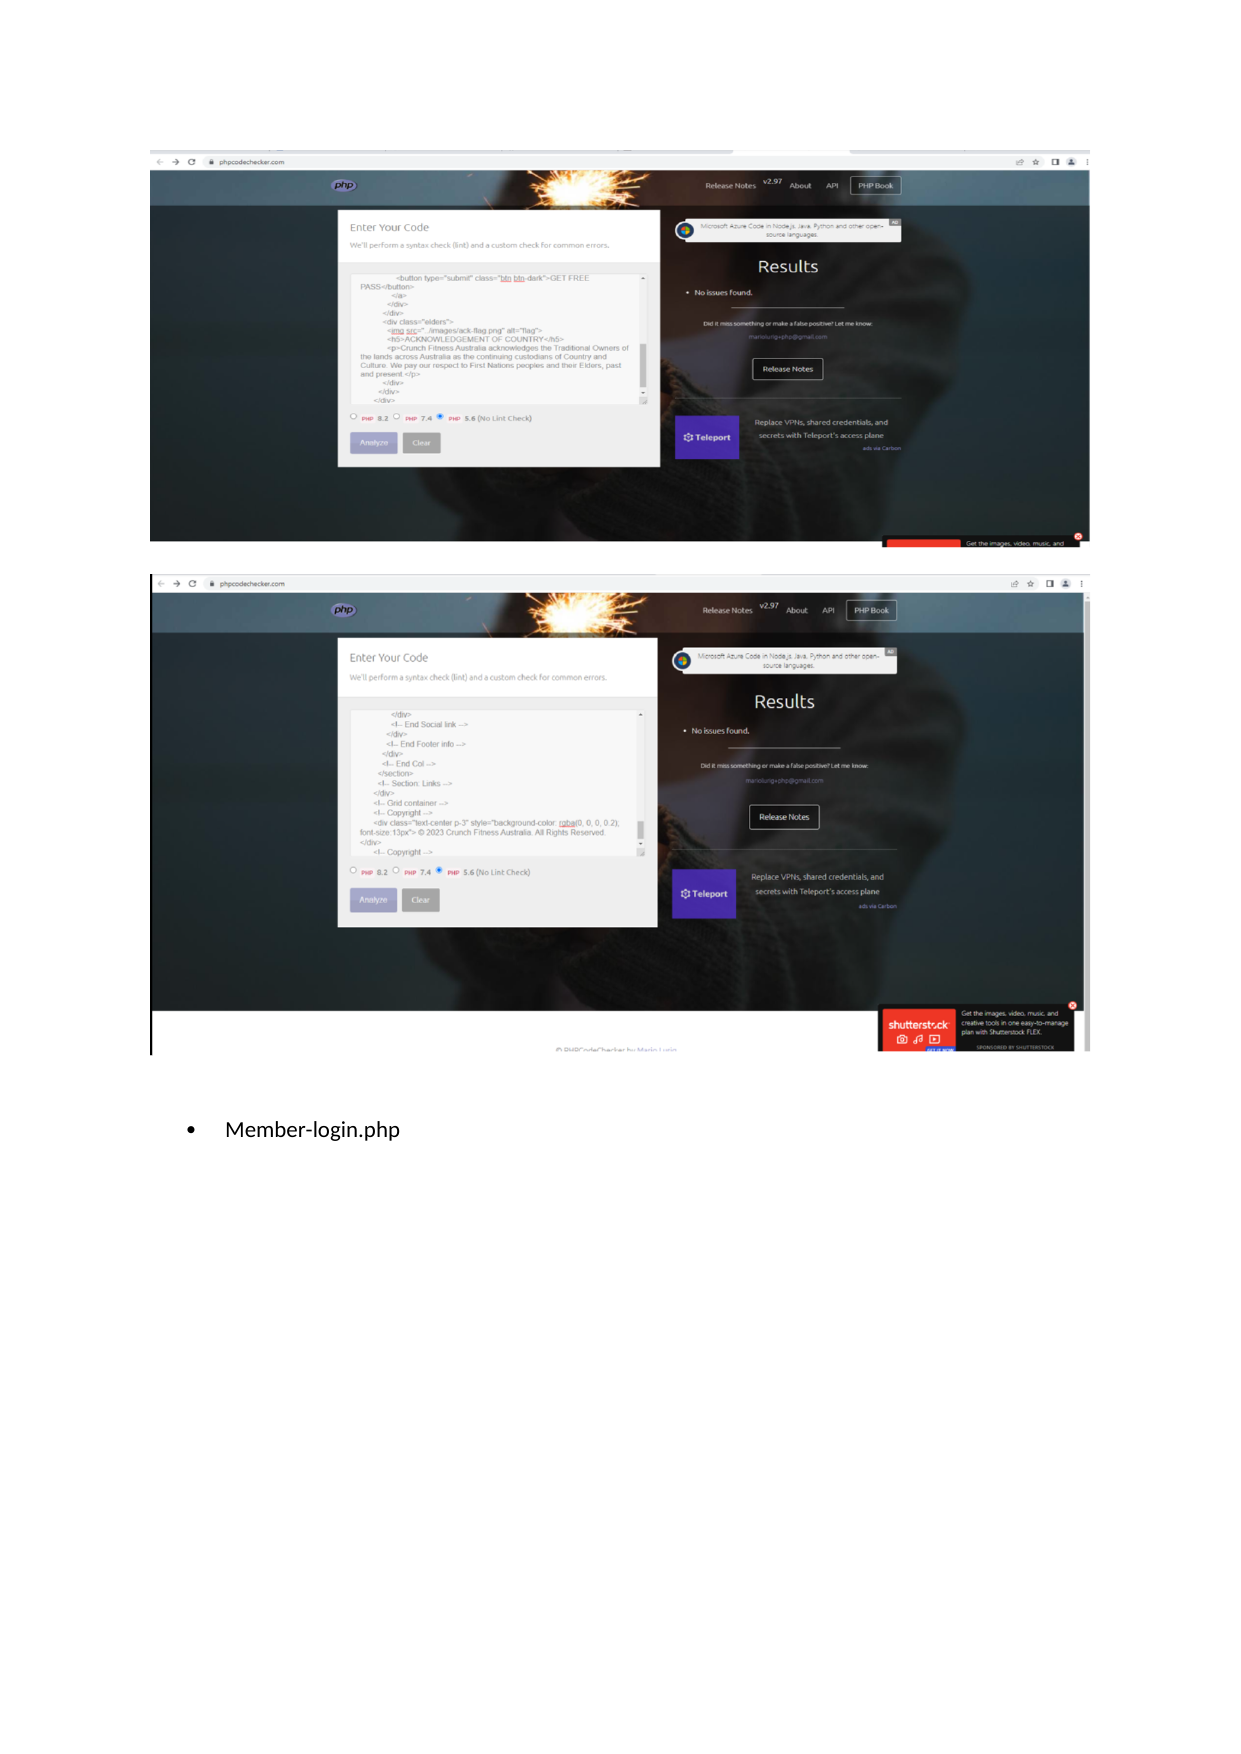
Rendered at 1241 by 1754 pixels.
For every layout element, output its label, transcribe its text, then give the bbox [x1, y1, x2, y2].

picture [150, 574, 1091, 1060]
picture [150, 150, 1091, 549]
list Member-login.php [187, 1115, 1090, 1143]
